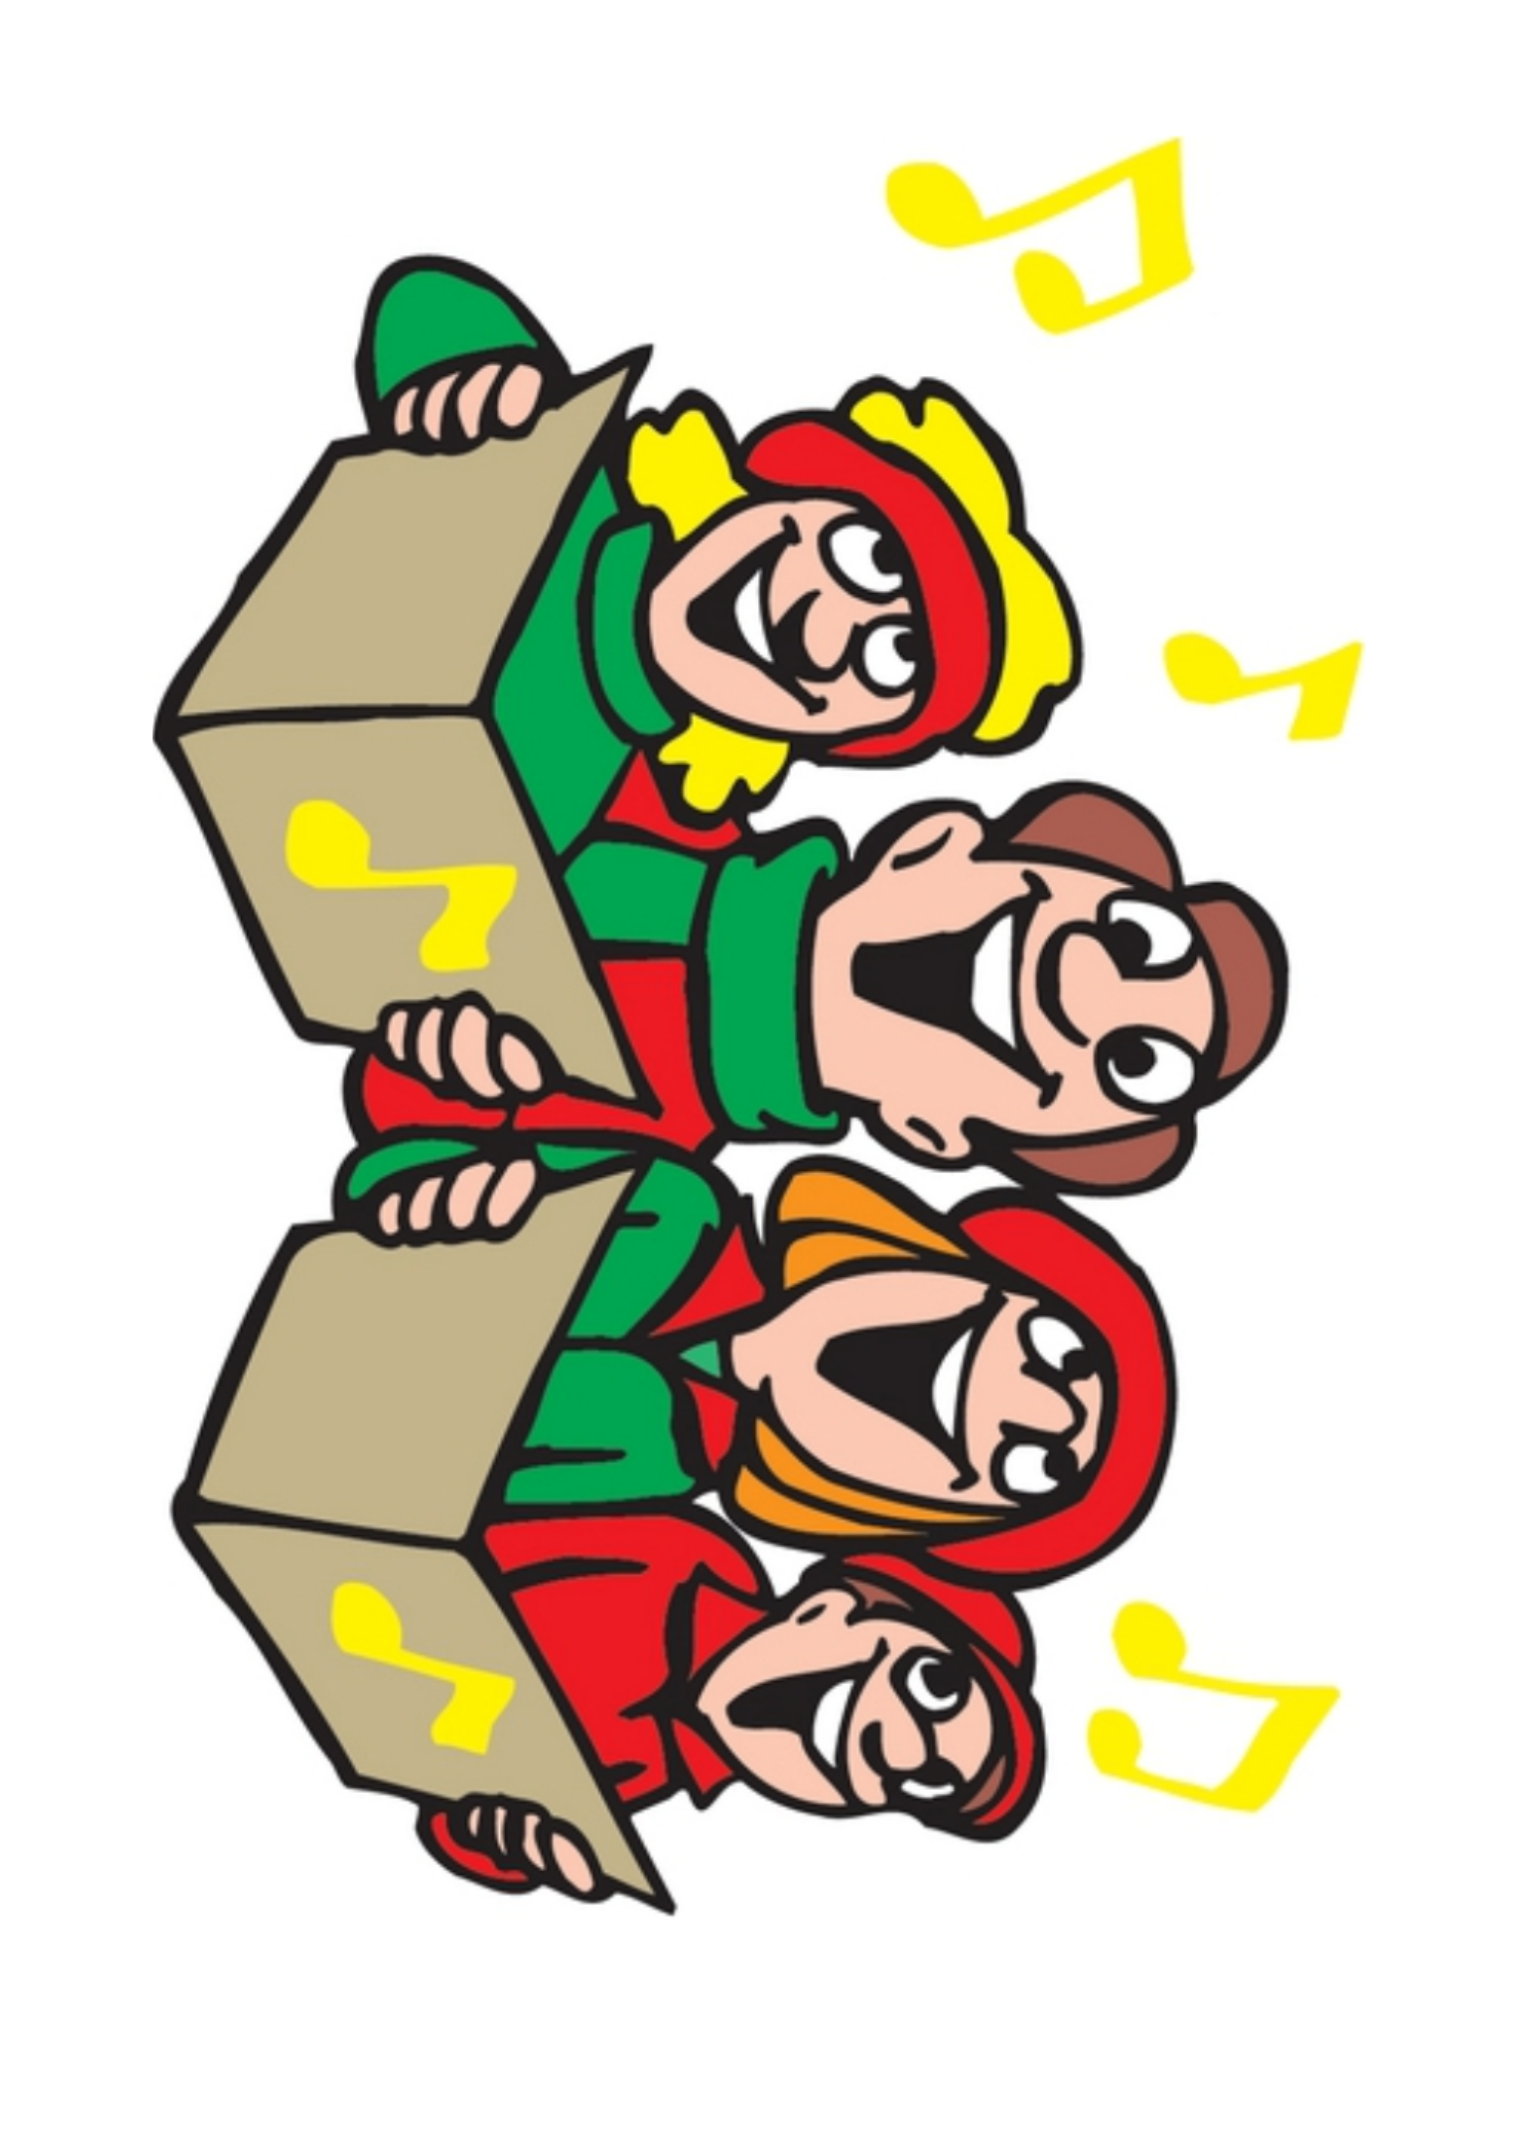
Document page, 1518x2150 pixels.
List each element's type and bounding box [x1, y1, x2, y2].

picture [153, 138, 1366, 1919]
